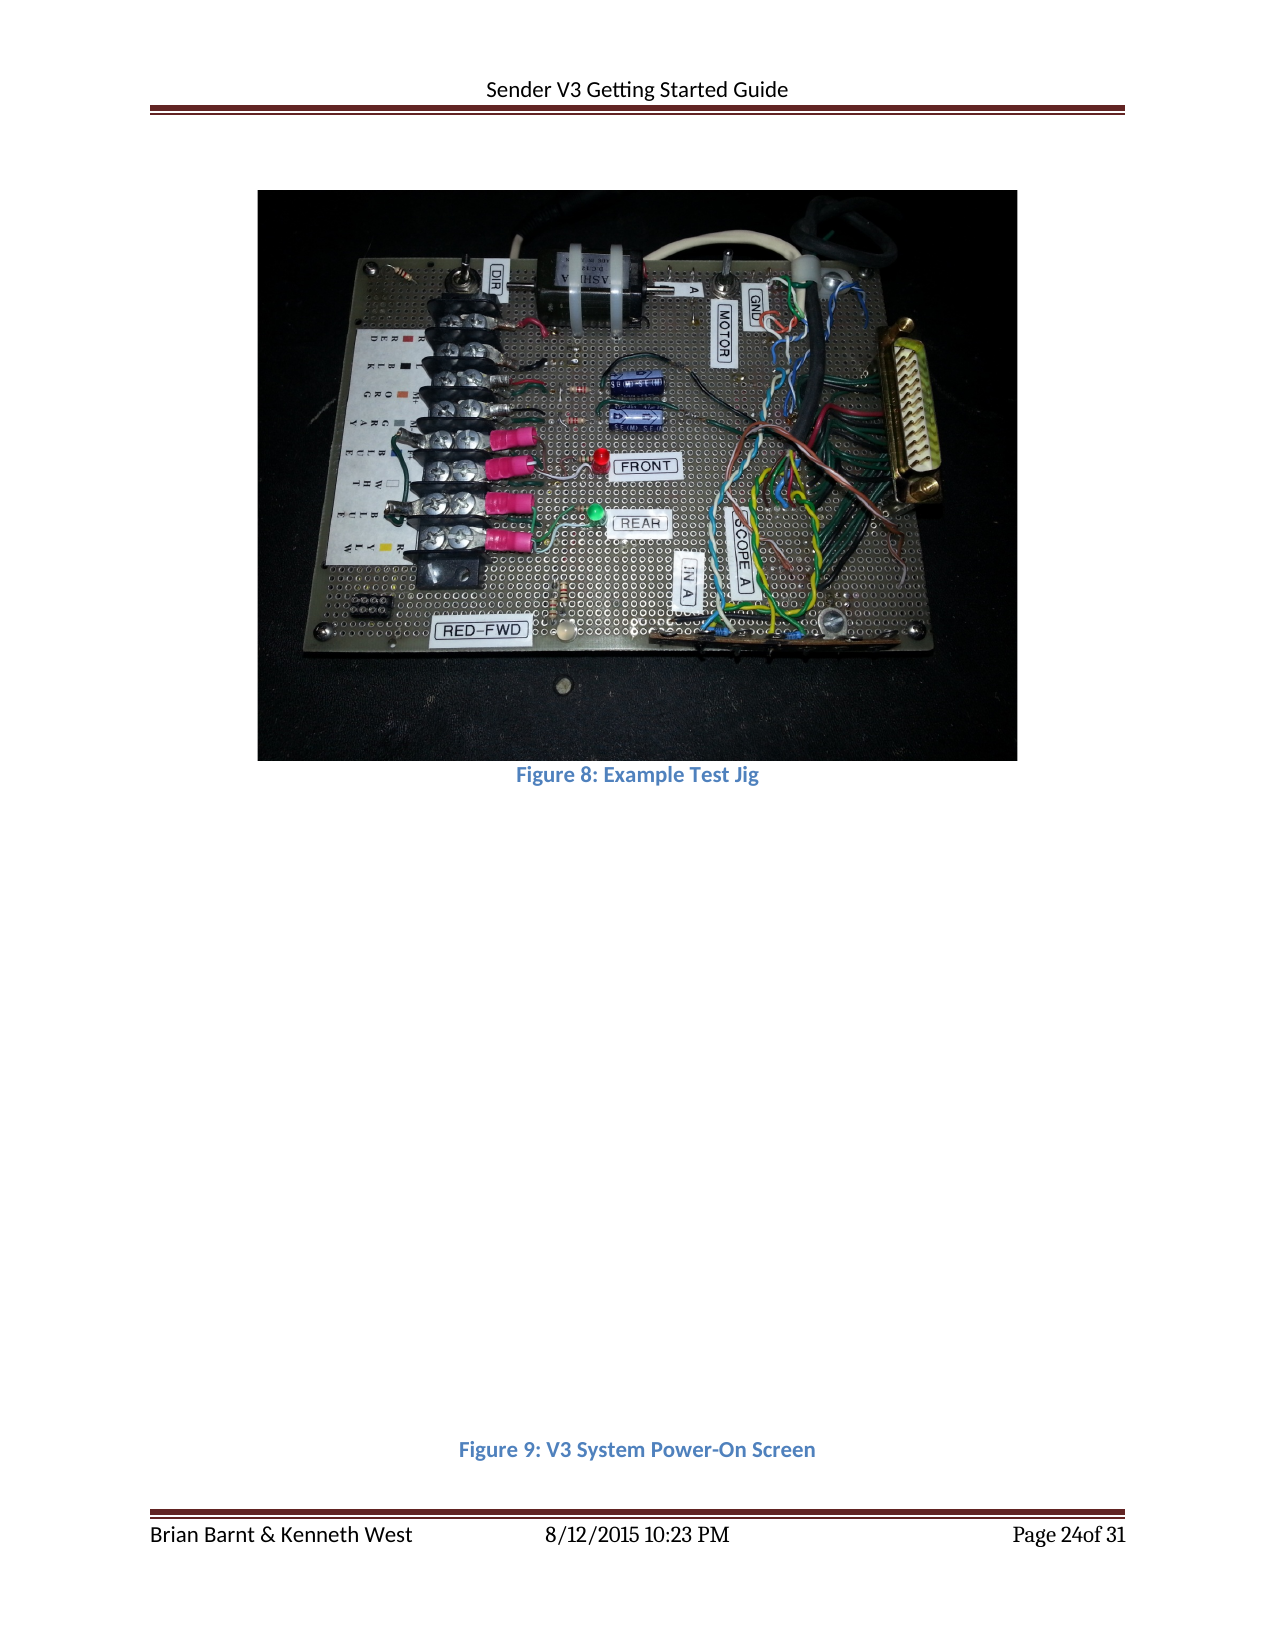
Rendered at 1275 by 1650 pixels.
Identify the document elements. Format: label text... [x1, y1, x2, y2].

picture [257, 190, 1018, 761]
